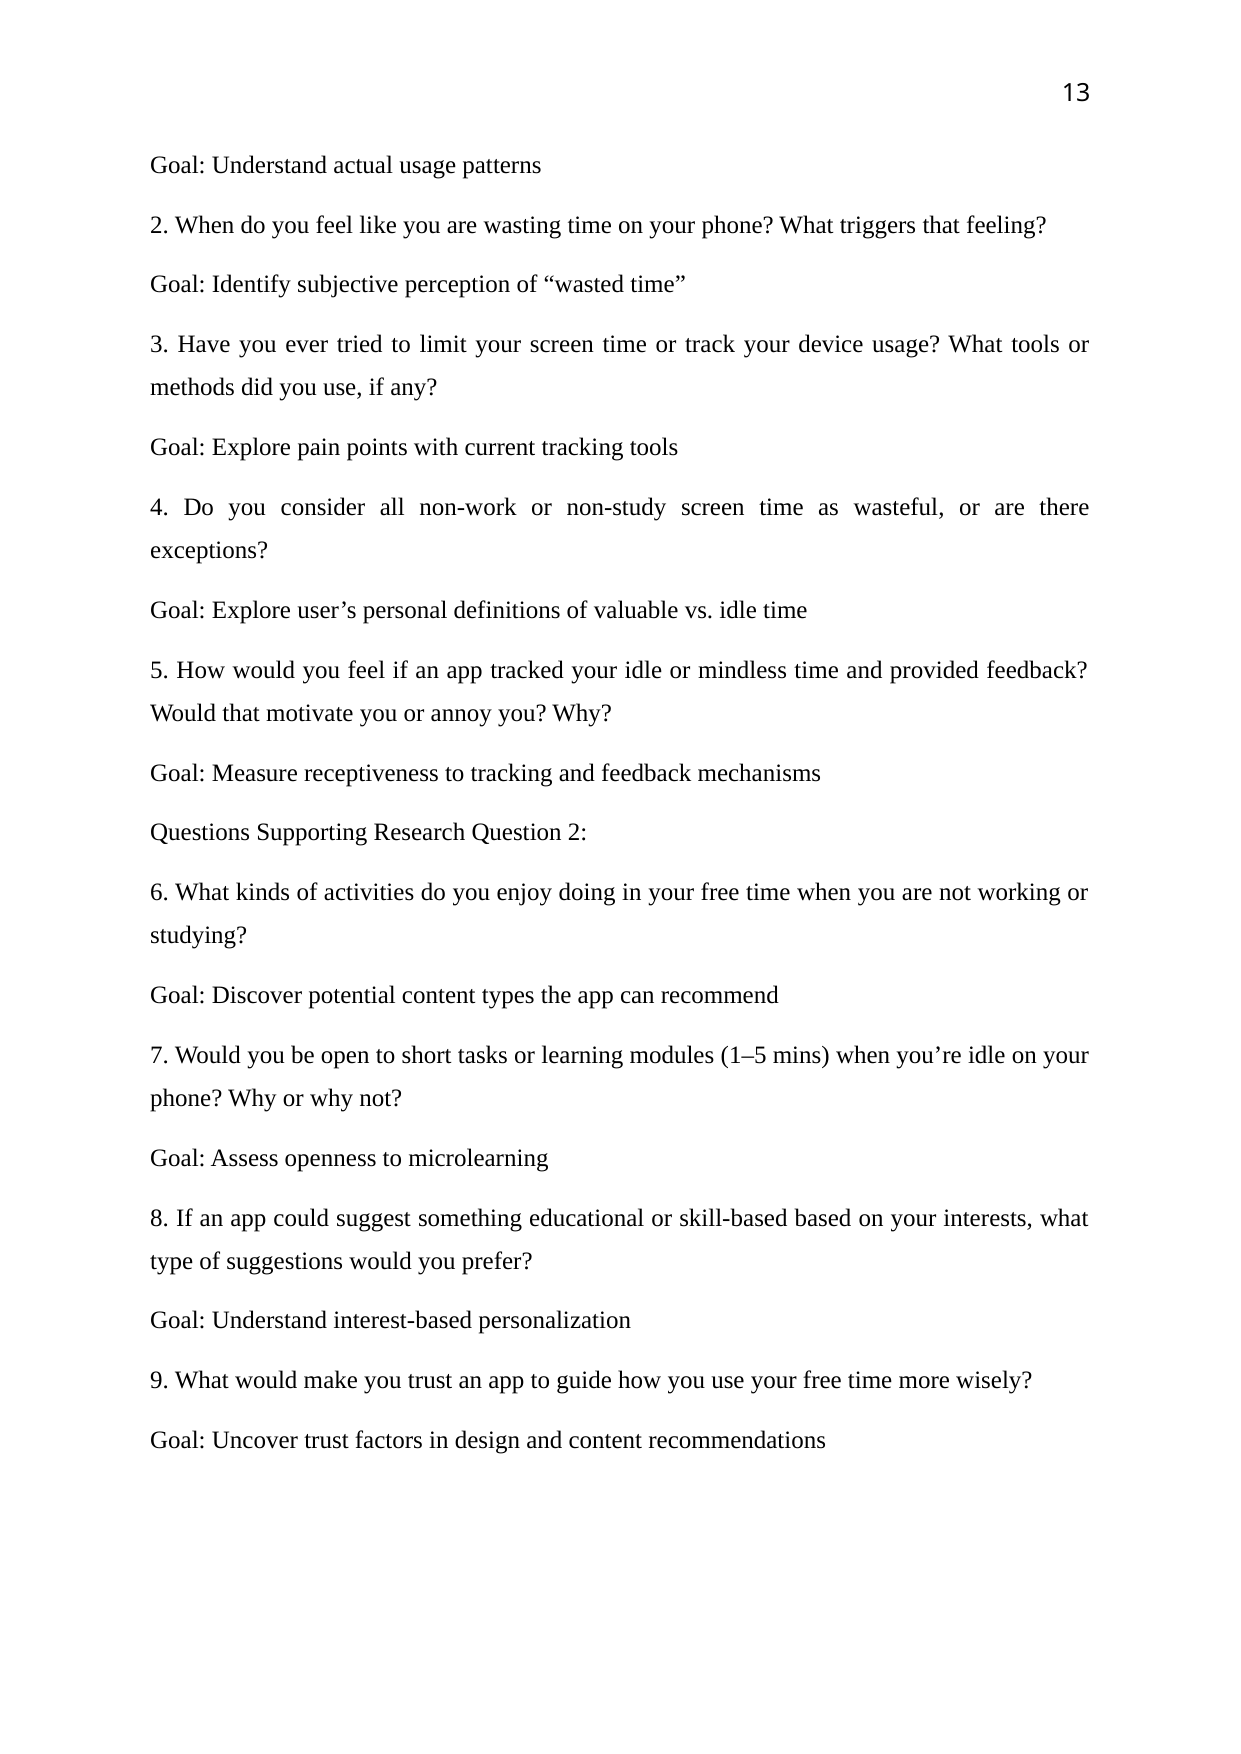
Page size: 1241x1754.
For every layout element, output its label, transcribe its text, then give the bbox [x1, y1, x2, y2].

text Goal: Explore pain points with current tracking tools [150, 432, 1090, 461]
text Goal: Understand actual usage patterns [150, 150, 1090, 179]
text Goal: Understand interest-based personalization [150, 1306, 1090, 1334]
text 4. Do you consider all non-work or non-study screen time as wasteful, or are there exceptions? [150, 492, 1090, 564]
text Goal: Assess openness to microlearning [150, 1143, 1090, 1172]
text Questions Supporting Research Question 2: [150, 817, 1090, 846]
text Goal: Discover potential content types the app can recommend [150, 980, 1090, 1009]
text 6. What kinds of activities do you enjoy doing in your free time when you are not working or studying? [150, 877, 1090, 949]
text 8. If an app could suggest something educational or skill-based based on your interests, what type of suggestions would you prefer? [150, 1203, 1090, 1274]
text 5. How would you feel if an app tracked your idle or mindless time and provided feedback? Would that motivate you or annoy you? Why? [150, 655, 1090, 727]
text Goal: Identify subjective perception of “wasted time” [150, 269, 1090, 298]
text 9. What would make you trust an app to guide how you use your free time more wisely? [150, 1365, 1090, 1394]
text 3. Have you ever tried to limit your screen time or track your device usage? What tools or methods did you use, if any? [150, 329, 1090, 401]
text Goal: Uncover trust factors in design and content recommendations [150, 1425, 1090, 1454]
text 7. Would you be open to short tasks or learning modules (1–5 mins) when you’re idle on your phone? Why or why not? [150, 1040, 1090, 1112]
text Goal: Explore user’s personal definitions of valuable vs. idle time [150, 595, 1090, 624]
text Goal: Measure receptiveness to tracking and feedback mechanisms [150, 758, 1090, 786]
text 2. When do you feel like you are wasting time on your phone? What triggers that feeling? [150, 210, 1090, 238]
